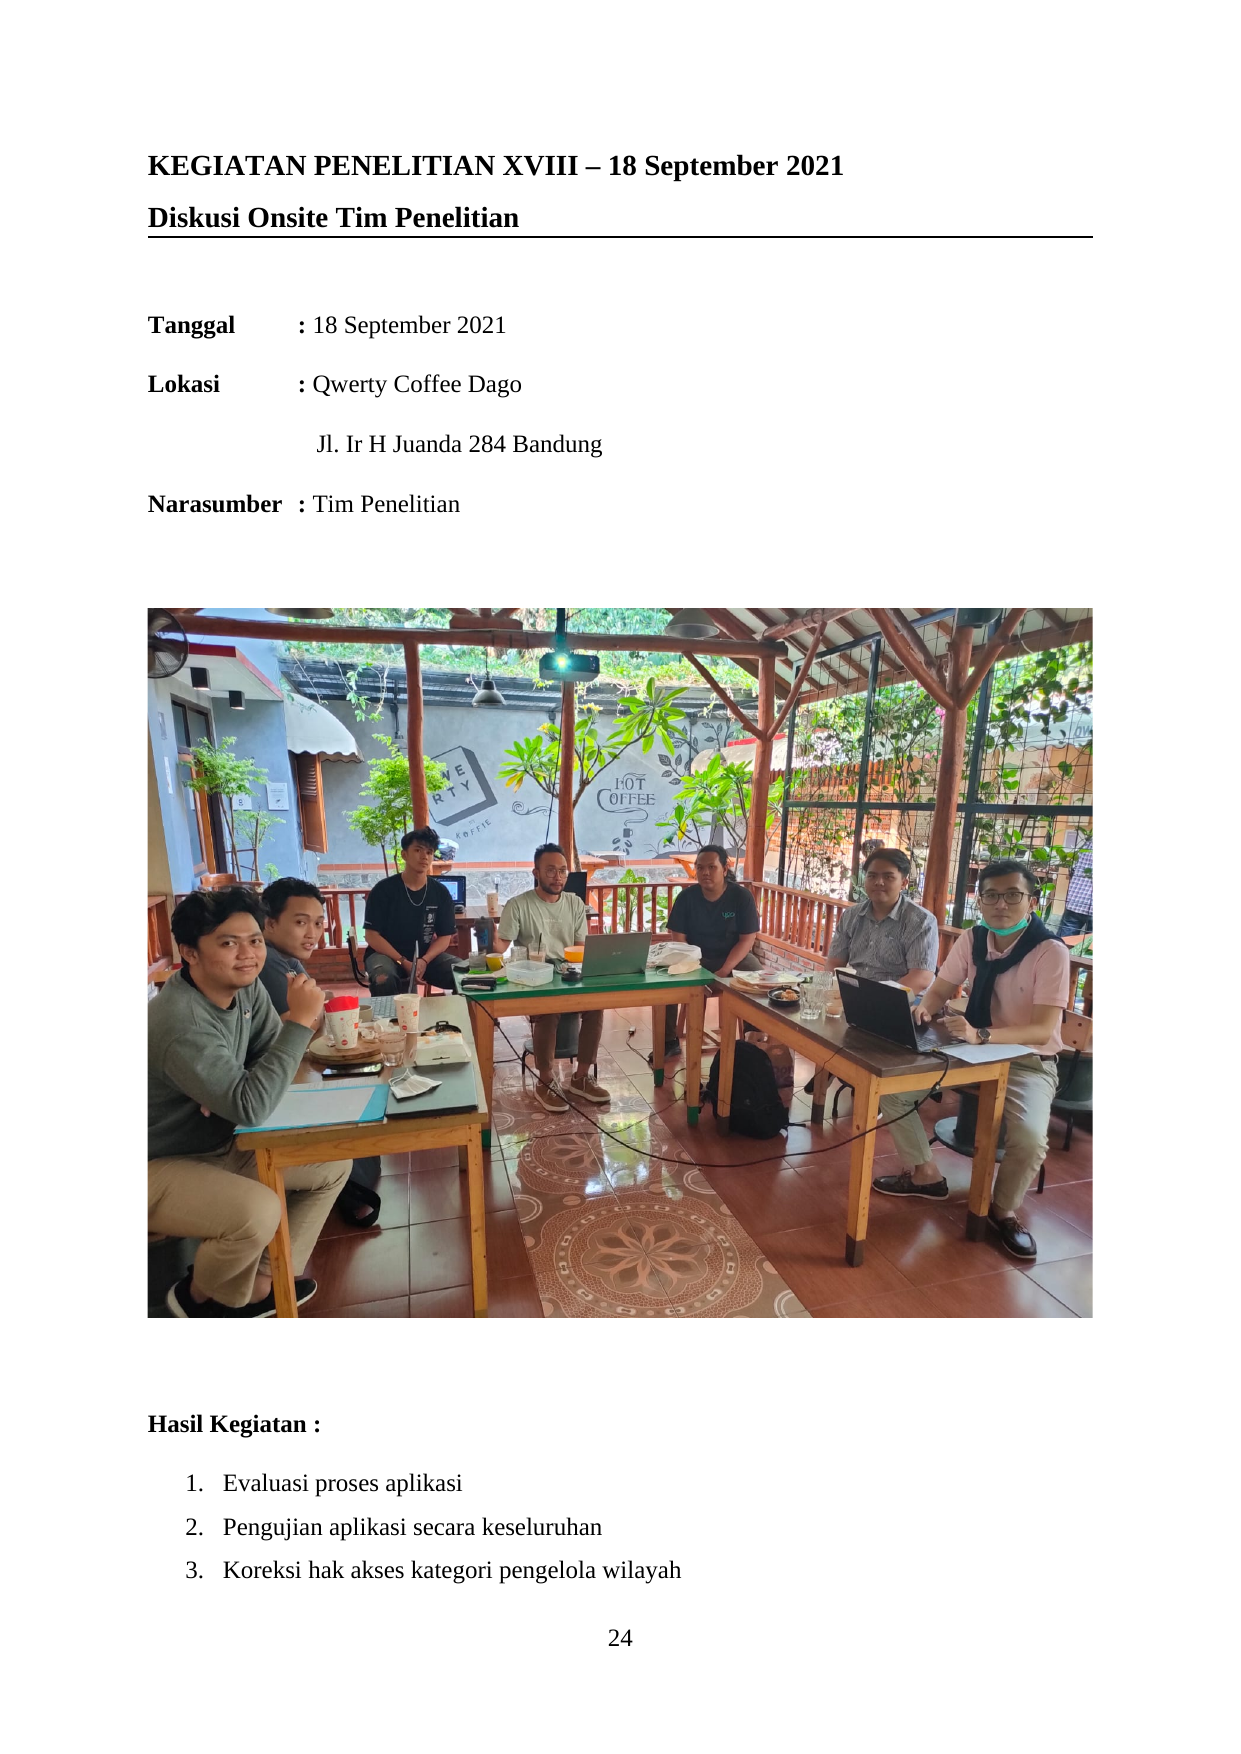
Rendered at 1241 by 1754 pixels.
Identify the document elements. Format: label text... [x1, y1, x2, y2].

picture [147, 608, 1093, 1318]
text Hasil Kegiatan : [148, 1409, 1093, 1437]
text Lokasi : Qwerty Coffee Dago [148, 369, 1093, 398]
text Jl. Ir H Juanda 284 Bandung [148, 429, 1093, 458]
list Evaluasi proses aplikasi [185, 1468, 1093, 1497]
text KEGIATAN PENELITIAN XVIII – 18 September 2021 [148, 148, 1093, 181]
text Diskusi Onsite Tim Penelitian [148, 200, 1093, 236]
text Tanggal : 18 September 2021 [148, 310, 1093, 338]
list Pengujian aplikasi secara keseluruhan [185, 1512, 1093, 1540]
list Koreksi hak akses kategori pengelola wilayah [185, 1555, 1093, 1583]
text Narasumber : Tim Penelitian [148, 489, 1093, 518]
